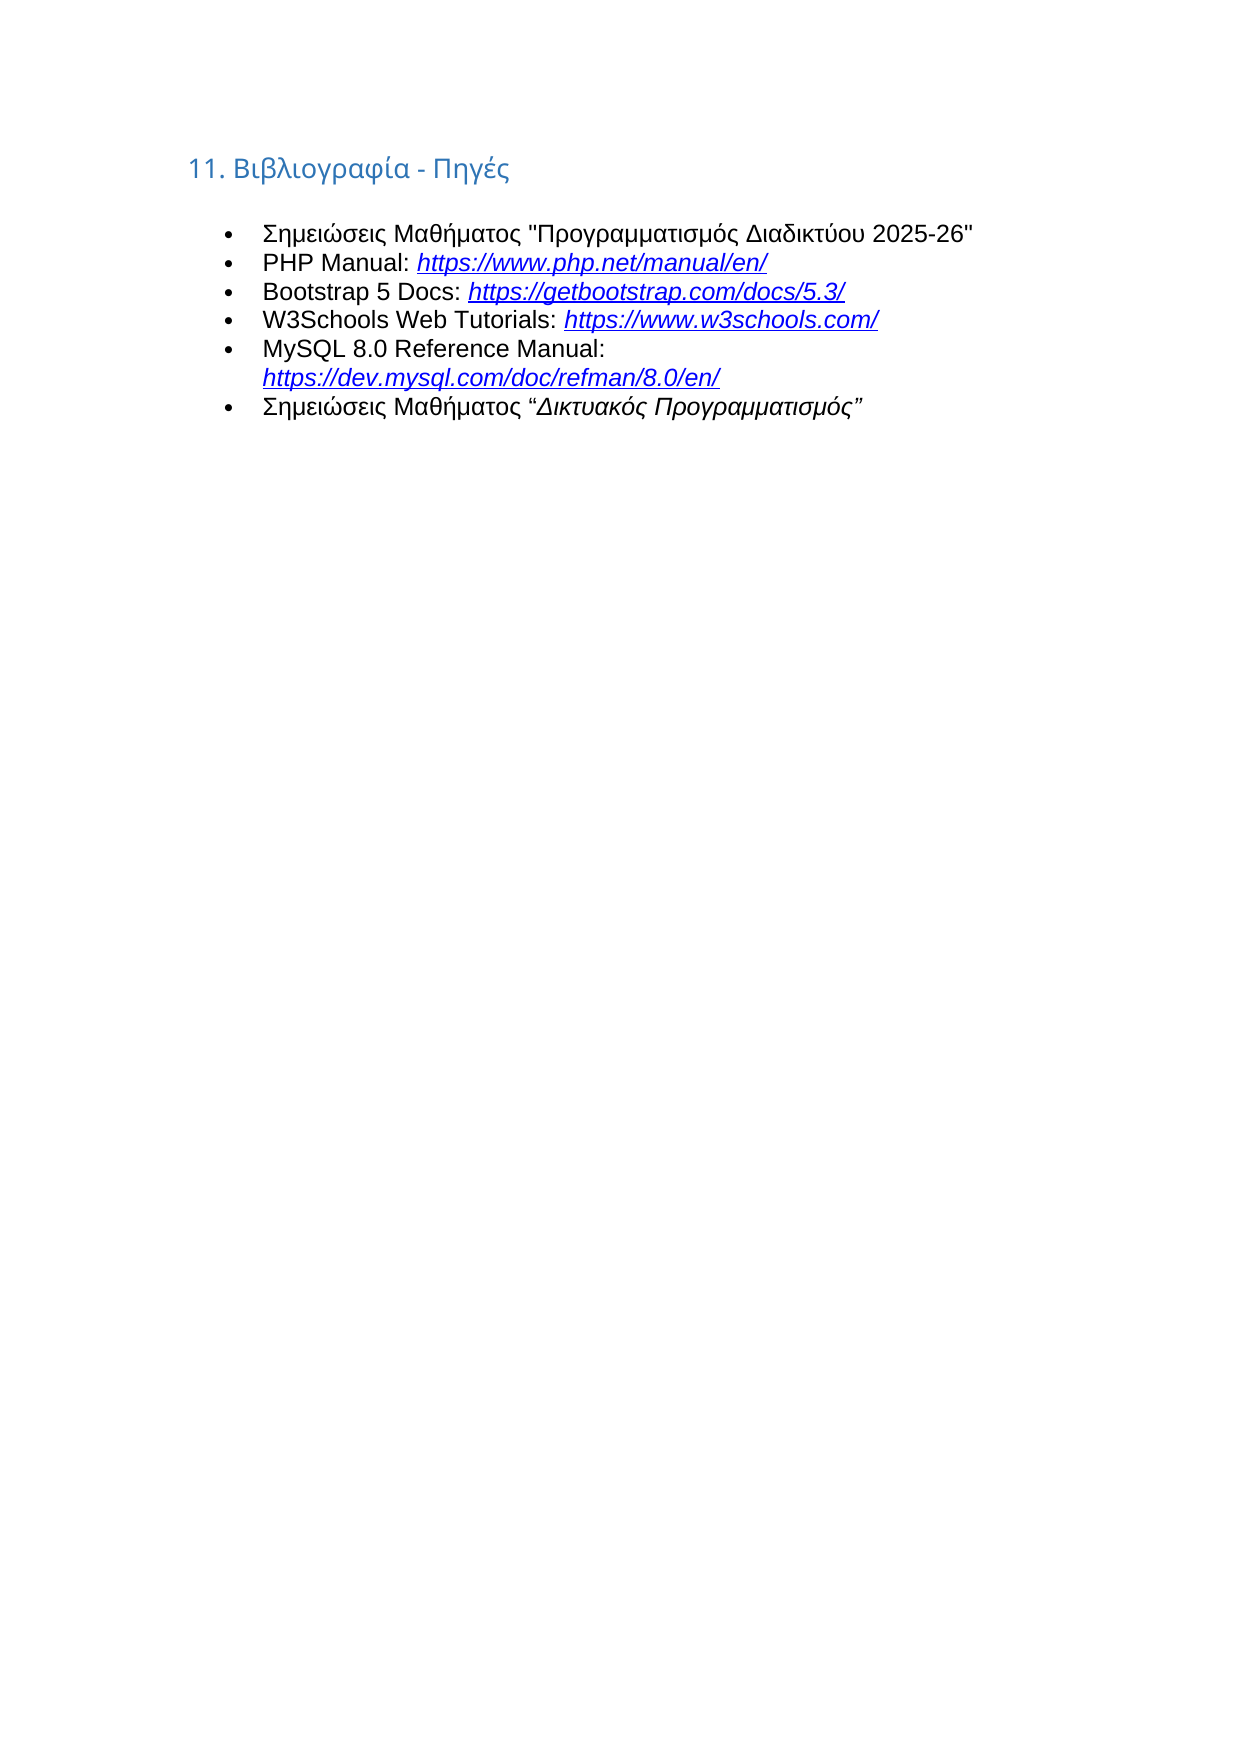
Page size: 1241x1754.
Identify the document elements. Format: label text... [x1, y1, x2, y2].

list PHP Manual: https://www.php.net/manual/en/ [225, 248, 1053, 276]
list W3Schools Web Tutorials: https://www.w3schools.com/ [225, 305, 1053, 334]
subtitle 11. Βιβλιογραφία - Πηγές [187, 150, 1053, 187]
list Σημειώσεις Μαθήματος "Προγραμματισμός Διαδικτύου 2025-26" [225, 219, 1053, 248]
list Σημειώσεις Μαθήματος “Δικτυακός Προγραμματισμός” [225, 391, 1053, 420]
list MySQL 8.0 Reference Manual: https://dev.mysql.com/doc/refman/8.0/en/ [225, 334, 1053, 391]
list Bootstrap 5 Docs: https://getbootstrap.com/docs/5.3/ [225, 276, 1053, 305]
